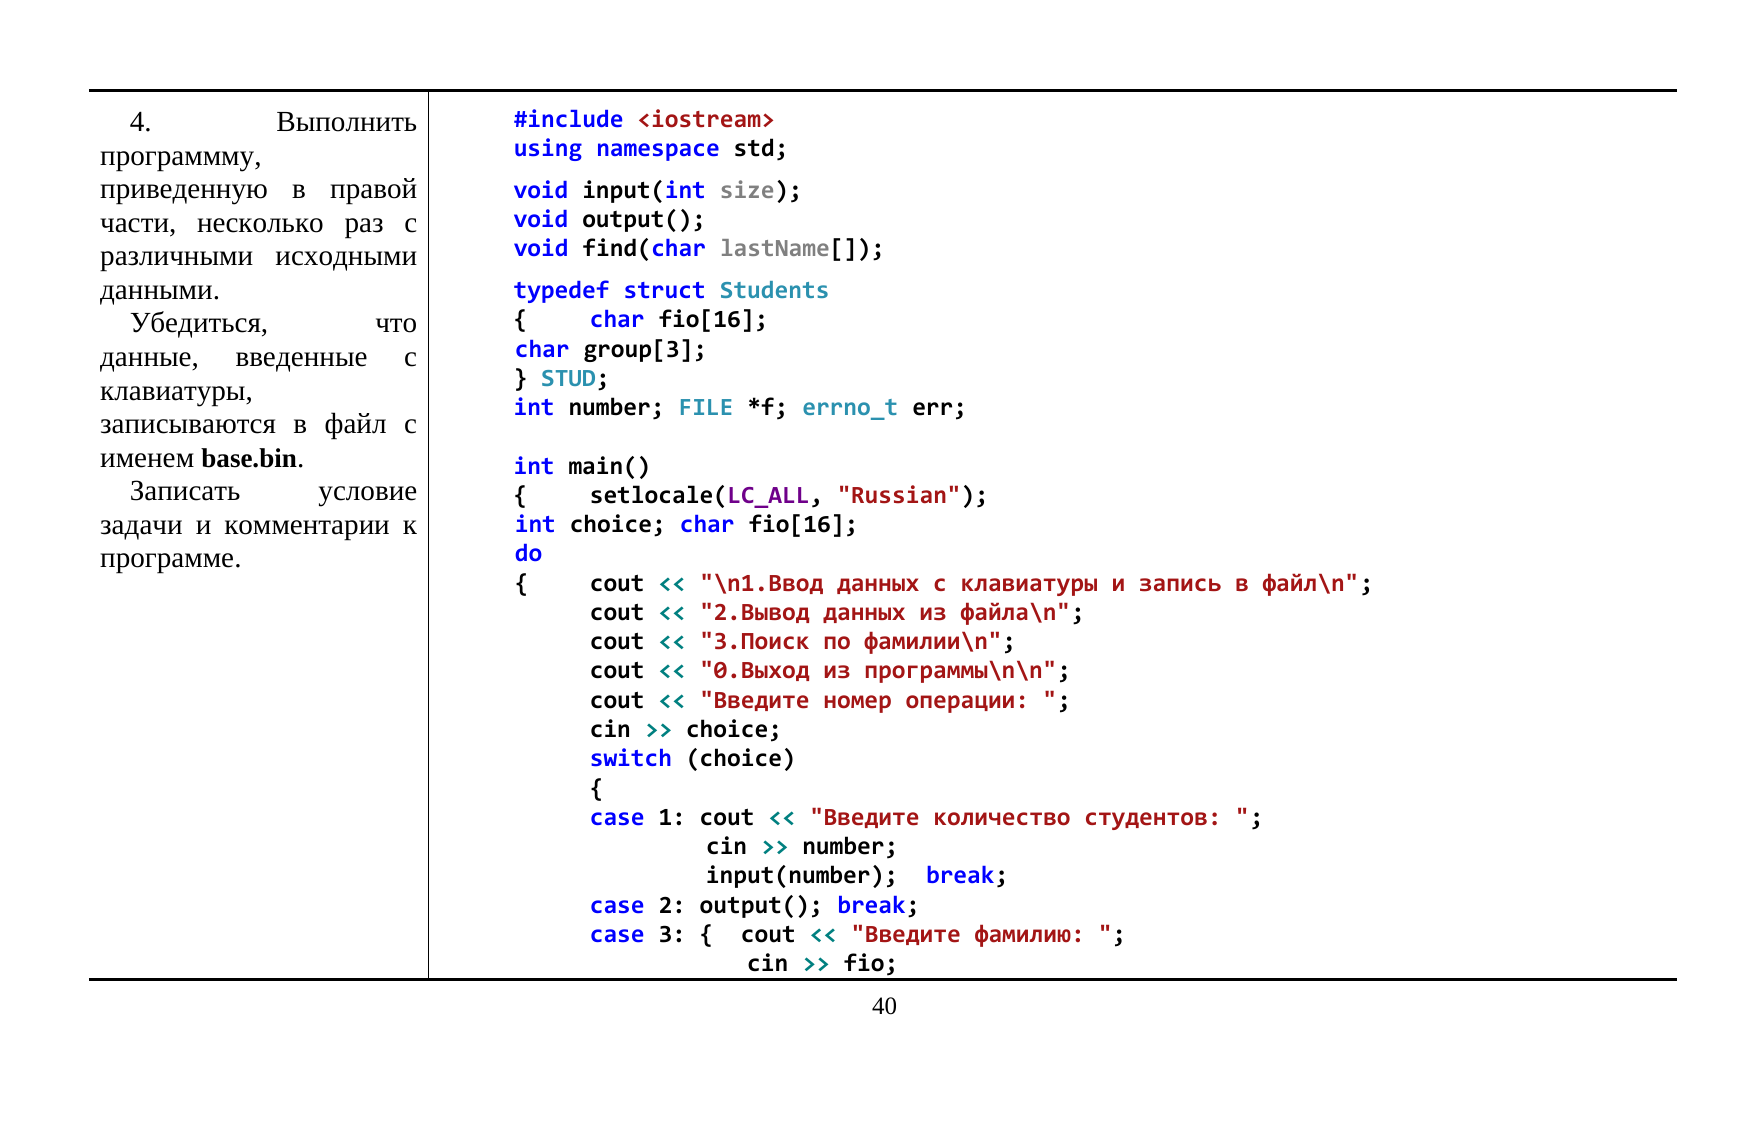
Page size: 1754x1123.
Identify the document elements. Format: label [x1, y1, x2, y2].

table_cell [89, 92, 428, 978]
table_cell [429, 92, 1677, 978]
